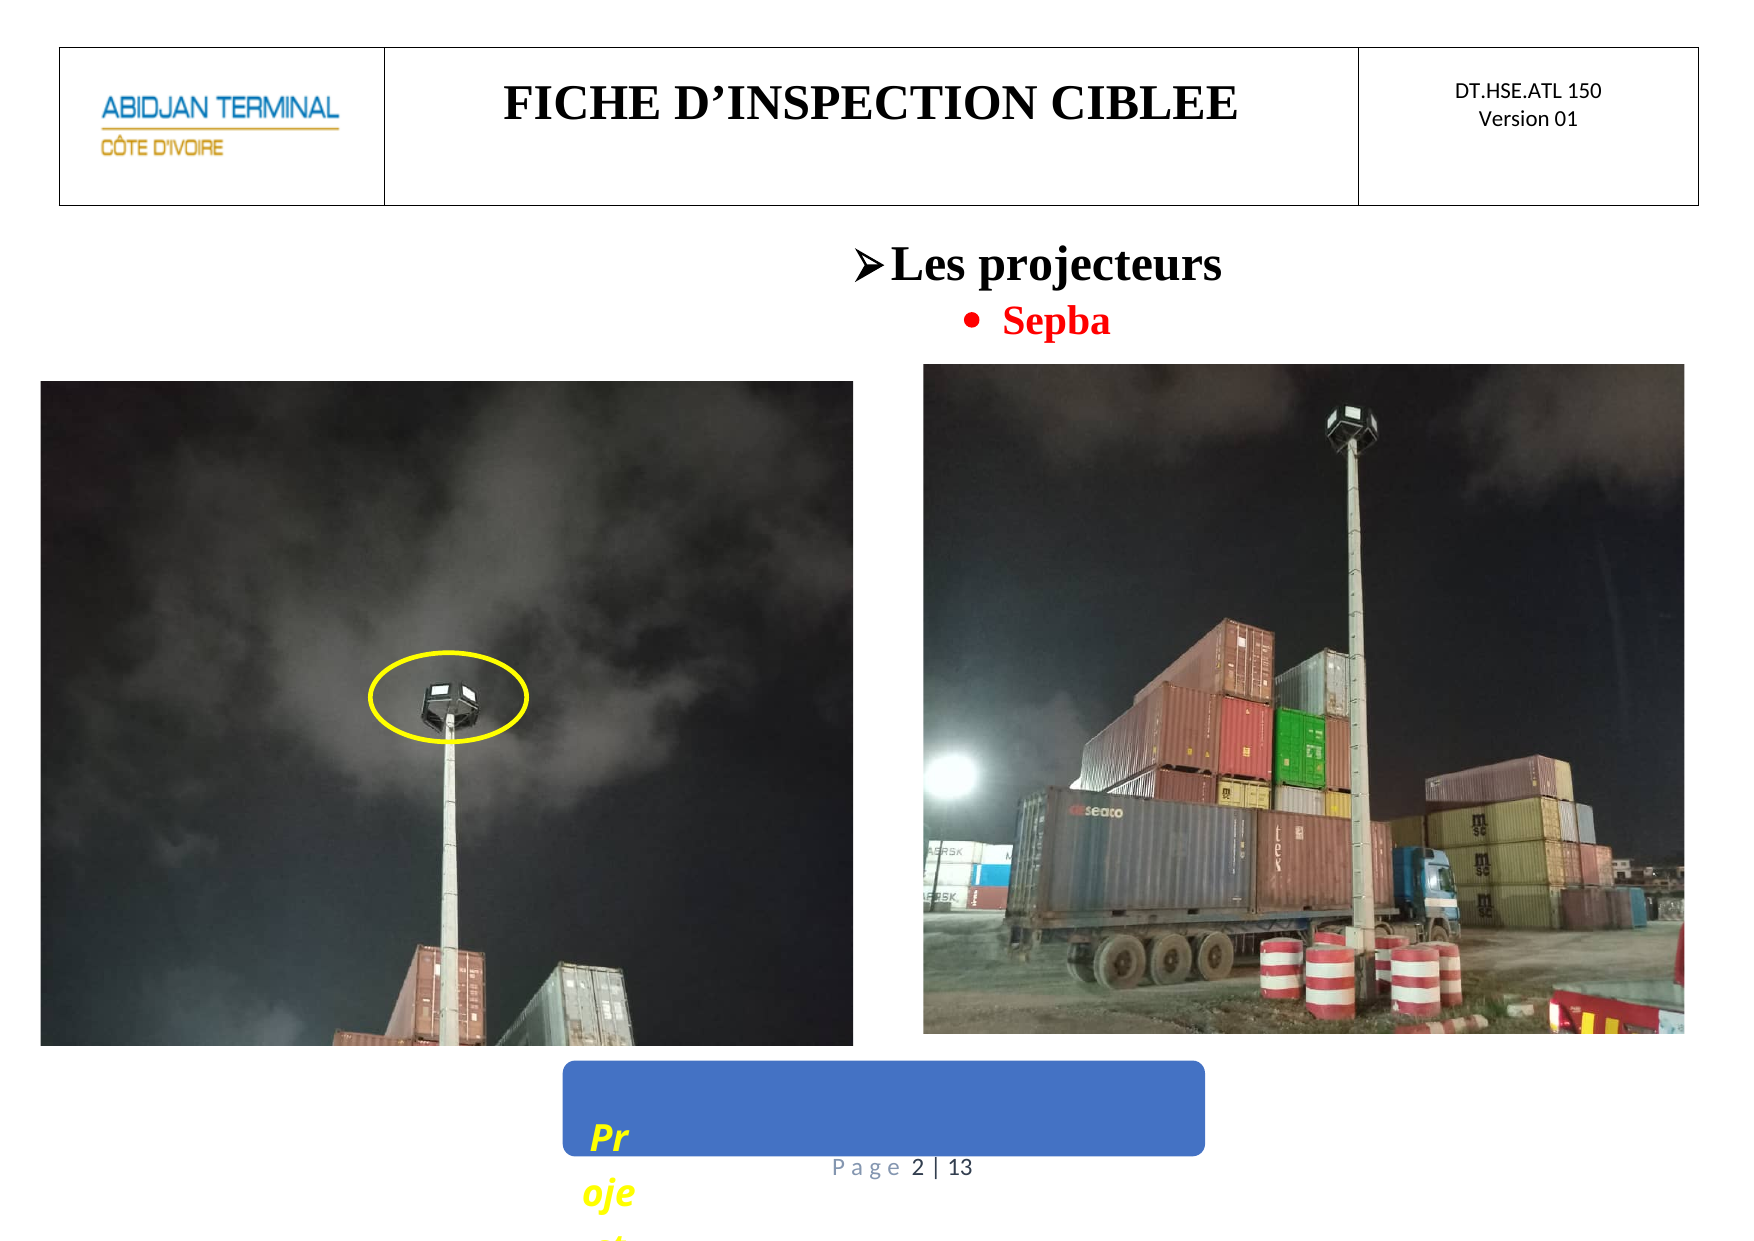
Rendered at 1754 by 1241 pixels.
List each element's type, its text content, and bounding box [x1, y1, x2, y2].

picture [80, 76, 363, 172]
list Les projecteurs [392, 233, 1683, 291]
picture [40, 381, 854, 1046]
list Sepba [392, 296, 1683, 344]
picture [923, 364, 1685, 1034]
